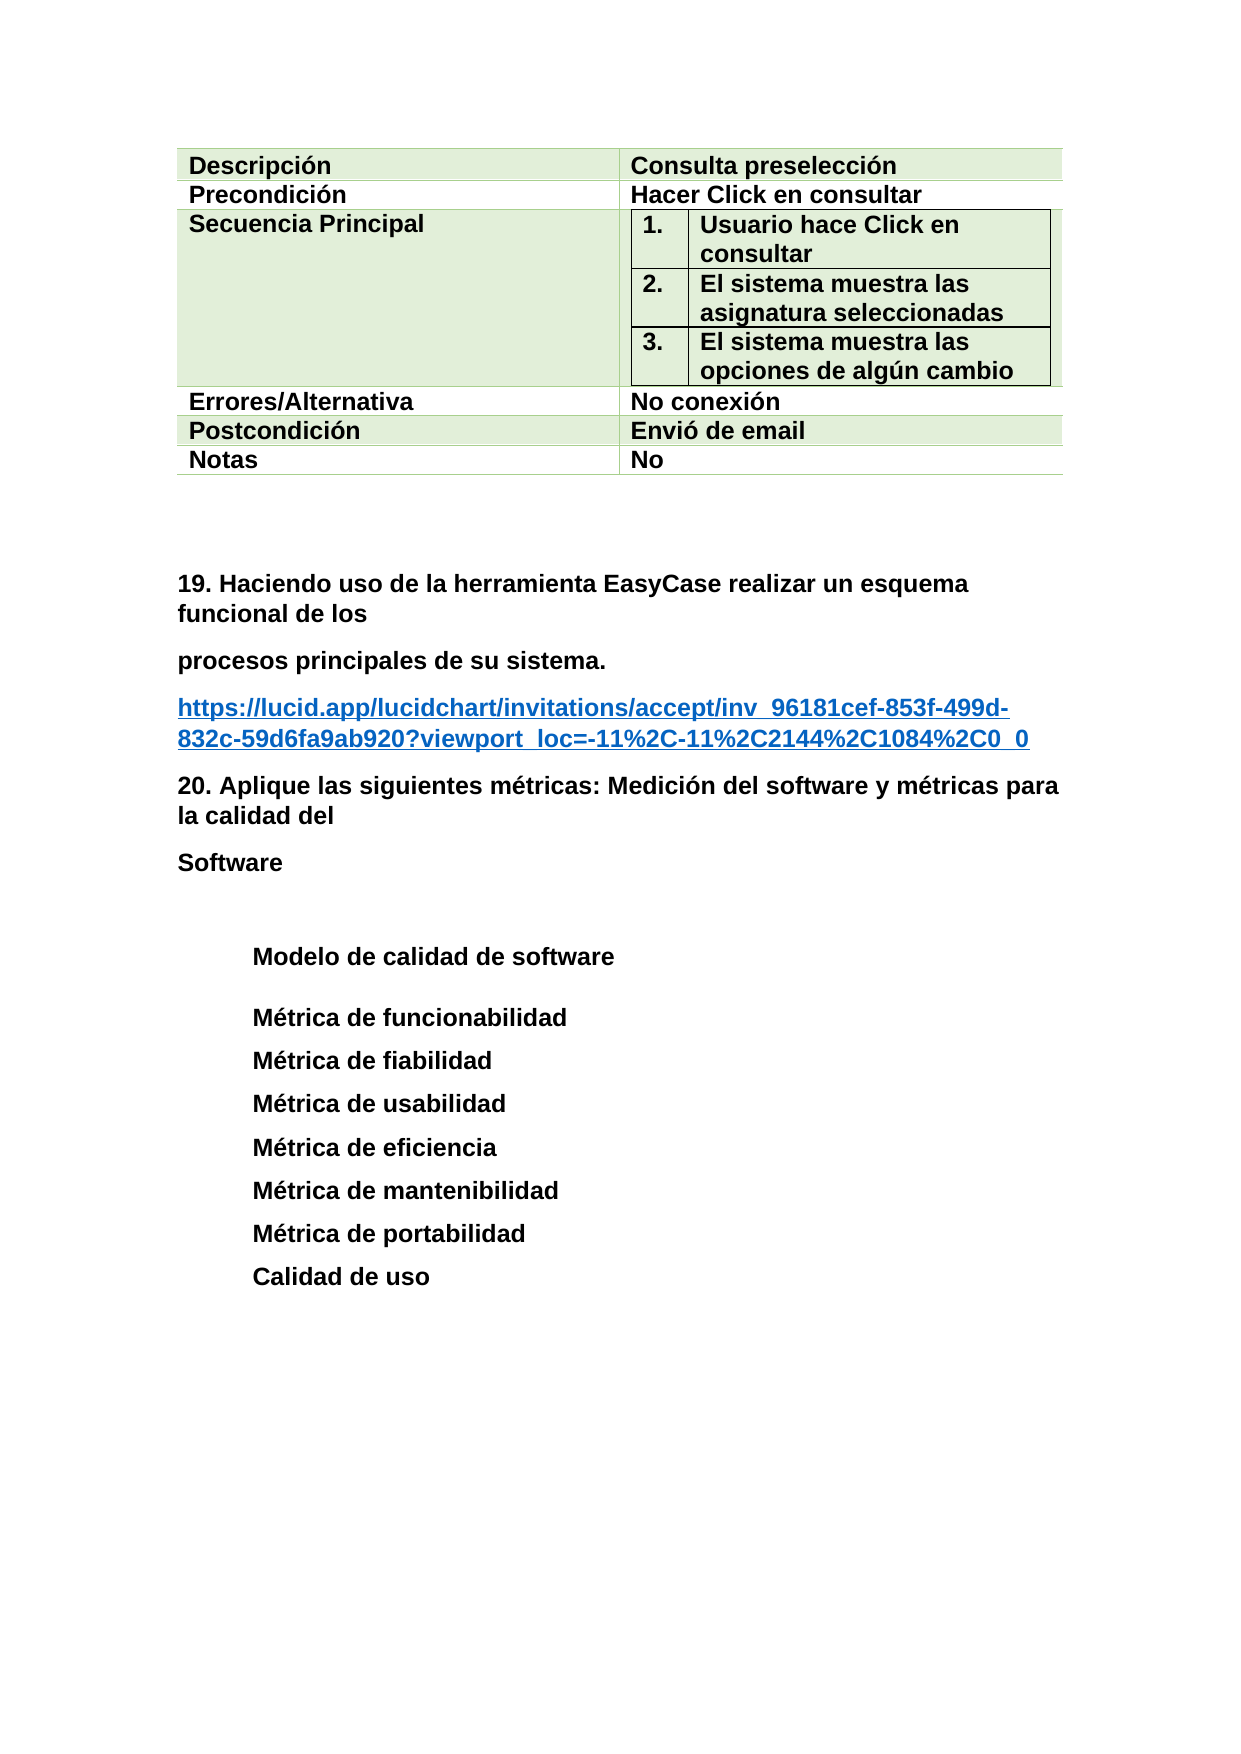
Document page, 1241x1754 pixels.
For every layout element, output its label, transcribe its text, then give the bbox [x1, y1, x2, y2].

table_cell Descripción [177, 149, 619, 179]
text Modelo de calidad de software [252, 942, 1063, 971]
text Métrica de mantenibilidad [252, 1176, 1063, 1204]
text Métrica de portabilidad [252, 1219, 1063, 1247]
table_cell Errores/Alternativa [177, 387, 619, 415]
table_cell Postcondición [177, 416, 619, 444]
table_cell Envió de email [620, 416, 1062, 444]
text 20. Aplique las siguientes métricas: Medición del software y métricas para la calidad del [177, 771, 1063, 830]
text 19. Haciendo uso de la herramienta EasyCase realizar un esquema funcional de los [177, 568, 1063, 628]
table_cell [620, 210, 631, 386]
table_cell Notas [177, 446, 619, 474]
text Métrica de eficiencia [252, 1132, 1063, 1161]
table_cell Hacer Click en consultar [620, 181, 1062, 209]
text Métrica de fiabilidad [252, 1046, 1063, 1075]
text Métrica de usabilidad [252, 1089, 1063, 1118]
text https://lucid.app/lucidchart/invitations/accept/inv_96181cef-853f-499d-832c-59d6fa9ab920?viewport_loc=-11%2C-11%2C2144%2C1084%2C0_0 [177, 693, 1063, 752]
table_cell [689, 328, 1050, 385]
table_cell Secuencia Principal [177, 210, 619, 386]
table_cell No conexión [620, 387, 1062, 415]
text Calidad de uso [252, 1262, 1063, 1291]
table_cell No [620, 446, 1062, 474]
text Métrica de funcionabilidad [252, 1003, 1063, 1032]
table_cell Precondición [177, 181, 619, 209]
table_cell [1051, 210, 1062, 386]
table_cell [632, 328, 688, 385]
table_cell [632, 210, 688, 268]
text procesos principales de su sistema. [177, 646, 1063, 675]
table_cell [689, 210, 1050, 268]
table_cell [632, 269, 688, 326]
table_cell [689, 269, 1050, 326]
text Software [177, 848, 1063, 877]
table_cell Consulta preselección [620, 149, 1062, 179]
